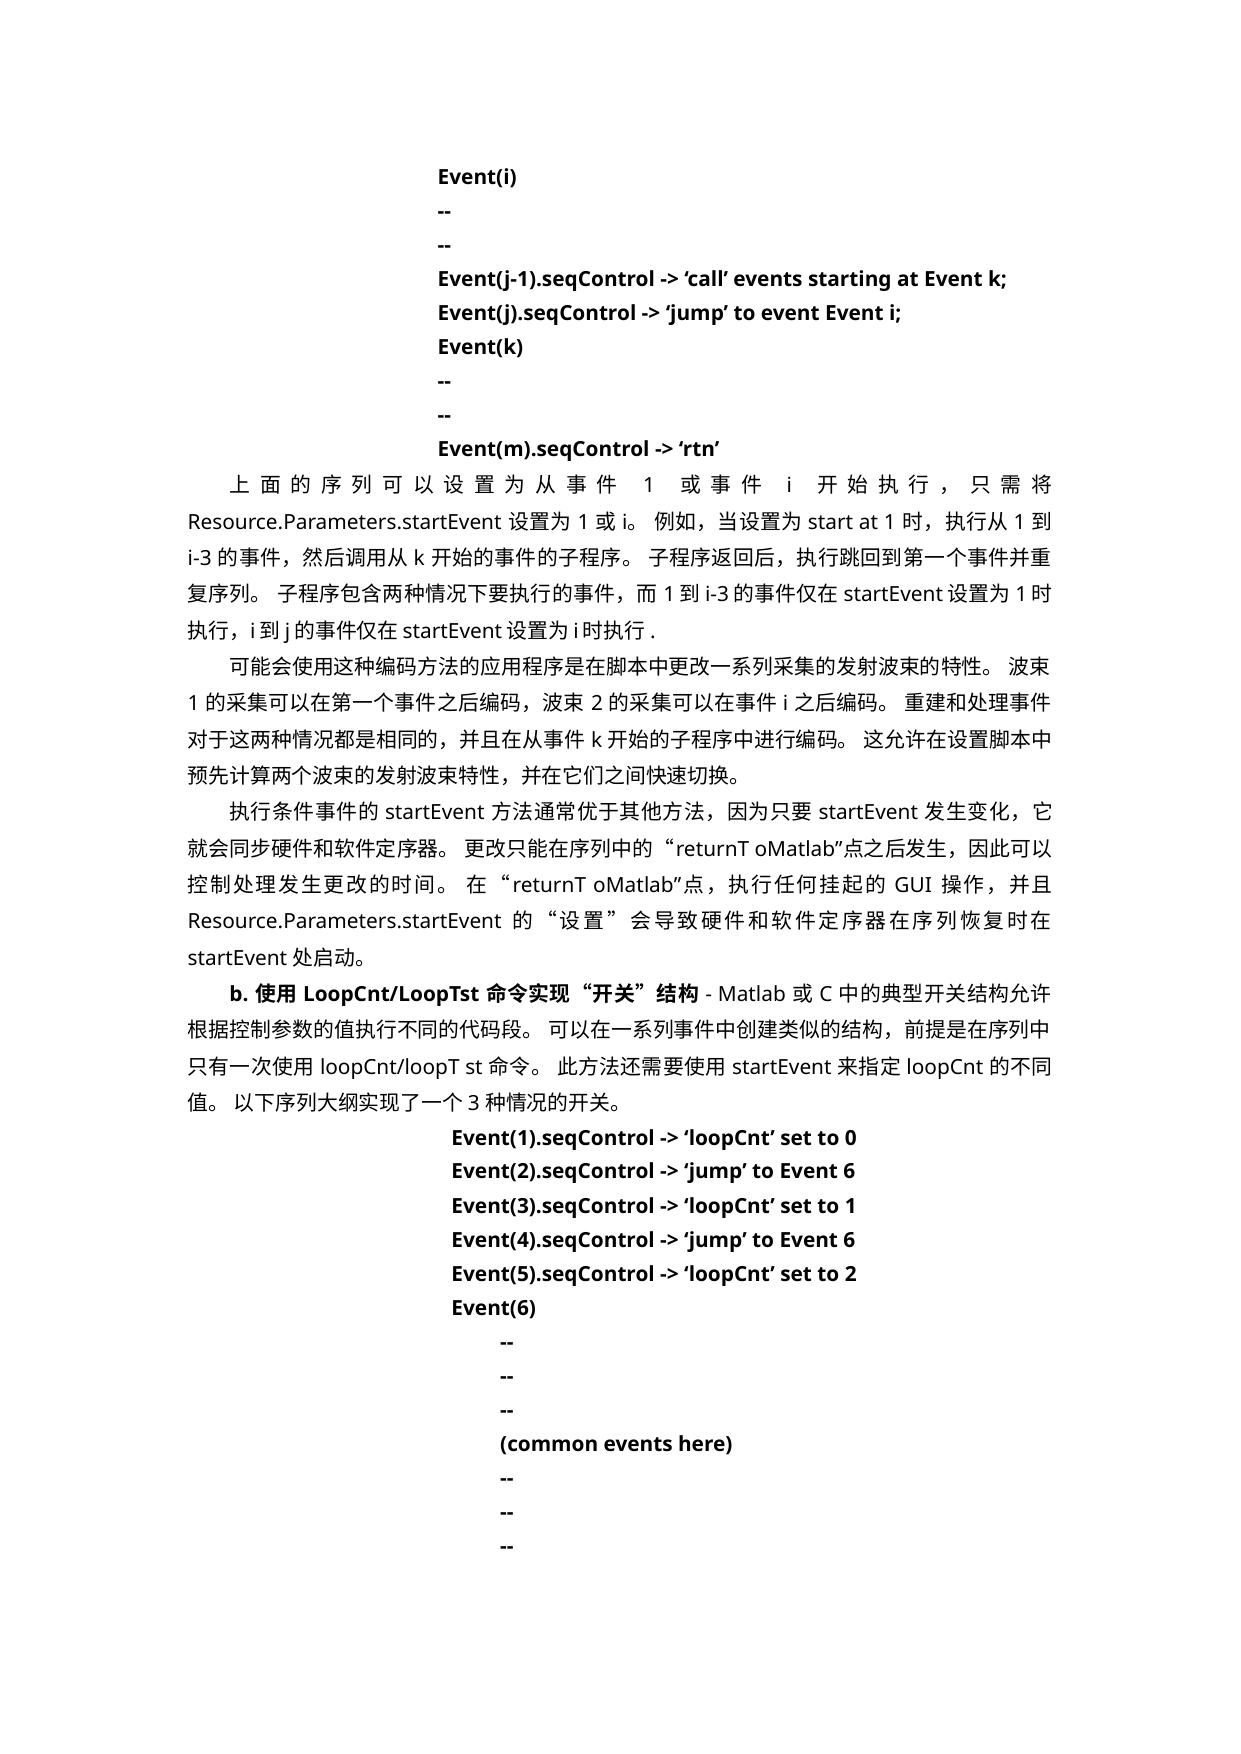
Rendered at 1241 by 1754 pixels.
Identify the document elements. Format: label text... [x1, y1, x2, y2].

text -- [187, 196, 1053, 224]
text Event(k) [187, 332, 1053, 361]
text Event(5).seqControl -> ‘loopCnt’ set to 2 [187, 1259, 1053, 1287]
text -- [187, 400, 1053, 429]
text Event(j-1).seqControl -> ‘call’ events starting at Event k; [187, 264, 1053, 293]
text -- [187, 366, 1053, 395]
text Event(4).seqControl -> ‘jump’ to Event 6 [187, 1225, 1053, 1253]
text 执行条件事件的 startEvent 方法通常优于其他方法，因为只要 startEvent 发生变化，它就会同步硬件和软件定序器。 更改只能在序列中的“returnT oMatlab”点之后发生，因此可以控制处理发生更改的时间。 在“returnT oMatlab”点，执行任何挂起的 GUI 操作，并且 Resource.Parameters.startEvent 的“设置”会导致硬件和软件定序器在序列恢复时在 startEvent 处启动。 [187, 796, 1053, 971]
text Event(j).seqControl -> ‘jump’ to event Event i; [187, 298, 1053, 327]
text -- [187, 1361, 1053, 1389]
text Event(m).seqControl -> ‘rtn’ [187, 434, 1053, 463]
text Event(6) [187, 1293, 1053, 1321]
text Event(2).seqControl -> ‘jump’ to Event 6 [187, 1157, 1053, 1185]
text -- [187, 1463, 1053, 1492]
text -- [187, 1327, 1053, 1355]
text -- [187, 1395, 1053, 1423]
text -- [187, 230, 1053, 258]
text -- [187, 1497, 1053, 1526]
text b. 使用 LoopCnt/LoopTst 命令实现“开关”结构 - Matlab 或 C 中的典型开关结构允许根据控制参数的值执行不同的代码段。 可以在一系列事件中创建类似的结构，前提是在序列中只有一次使用 loopCnt/loopT st 命令。 此方法还需要使用 startEvent 来指定 loopCnt 的不同值。 以下序列大纲实现了一个 3 种情况的开关。 [187, 977, 1053, 1117]
text Event(3).seqControl -> ‘loopCnt’ set to 1 [187, 1191, 1053, 1219]
text (common events here) [187, 1429, 1053, 1458]
text Event(1).seqControl -> ‘loopCnt’ set to 0 [187, 1123, 1053, 1151]
text 可能会使用这种编码方法的应用程序是在脚本中更改一系列采集的发射波束的特性。 波束 1 的采集可以在第一个事件之后编码，波束 2 的采集可以在事件 i 之后编码。 重建和处理事件对于这两种情况都是相同的，并且在从事件 k 开始的子程序中进行编码。 这允许在设置脚本中预先计算两个波束的发射波束特性，并在它们之间快速切换。 [187, 650, 1053, 789]
text Event(i) [187, 162, 1053, 190]
text -- [187, 1531, 1053, 1560]
text 上面的序列可以设置为从事件 1 或事件 i 开始执行，只需将 Resource.Parameters.startEvent 设置为 1 或 i。 例如，当设置为start at 1 时，执行从1 到i-3 的事件，然后调用从k 开始的事件的子程序。 子程序返回后，执行跳回到第一个事件并重复序列。 子程序包含两种情况下要执行的事件，而1到i-3的事件仅在startEvent设置为1时执行，i到j的事件仅在startEvent设置为i时执行 . [187, 468, 1053, 644]
